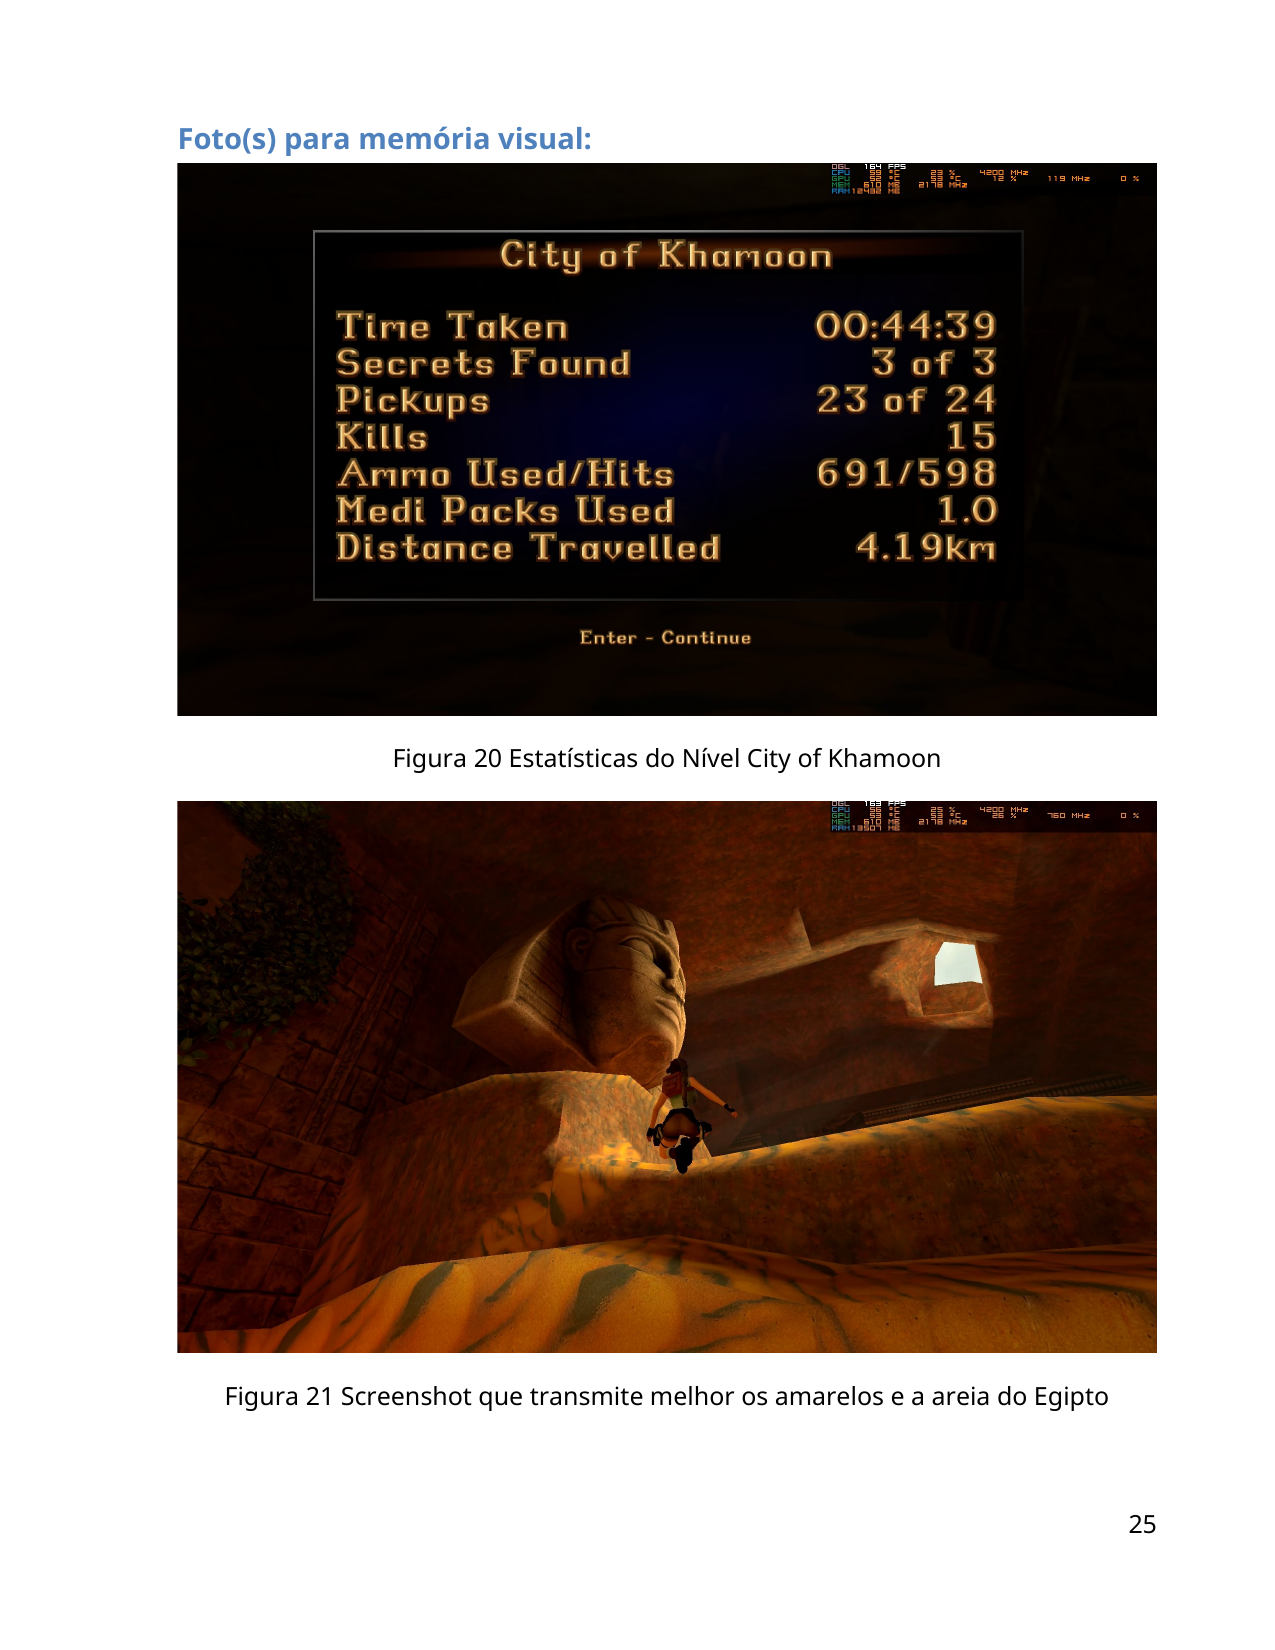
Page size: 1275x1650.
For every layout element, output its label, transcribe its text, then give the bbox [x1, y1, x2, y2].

picture [177, 163, 1157, 716]
subtitle Foto(s) para memória visual: [177, 118, 1157, 158]
text Figura 20 Estatísticas do Nível City of Khamoon [177, 741, 1157, 775]
text Figura 21 Screenshot que transmite melhor os amarelos e a areia do Egipto [177, 1378, 1157, 1412]
picture [177, 801, 1157, 1353]
